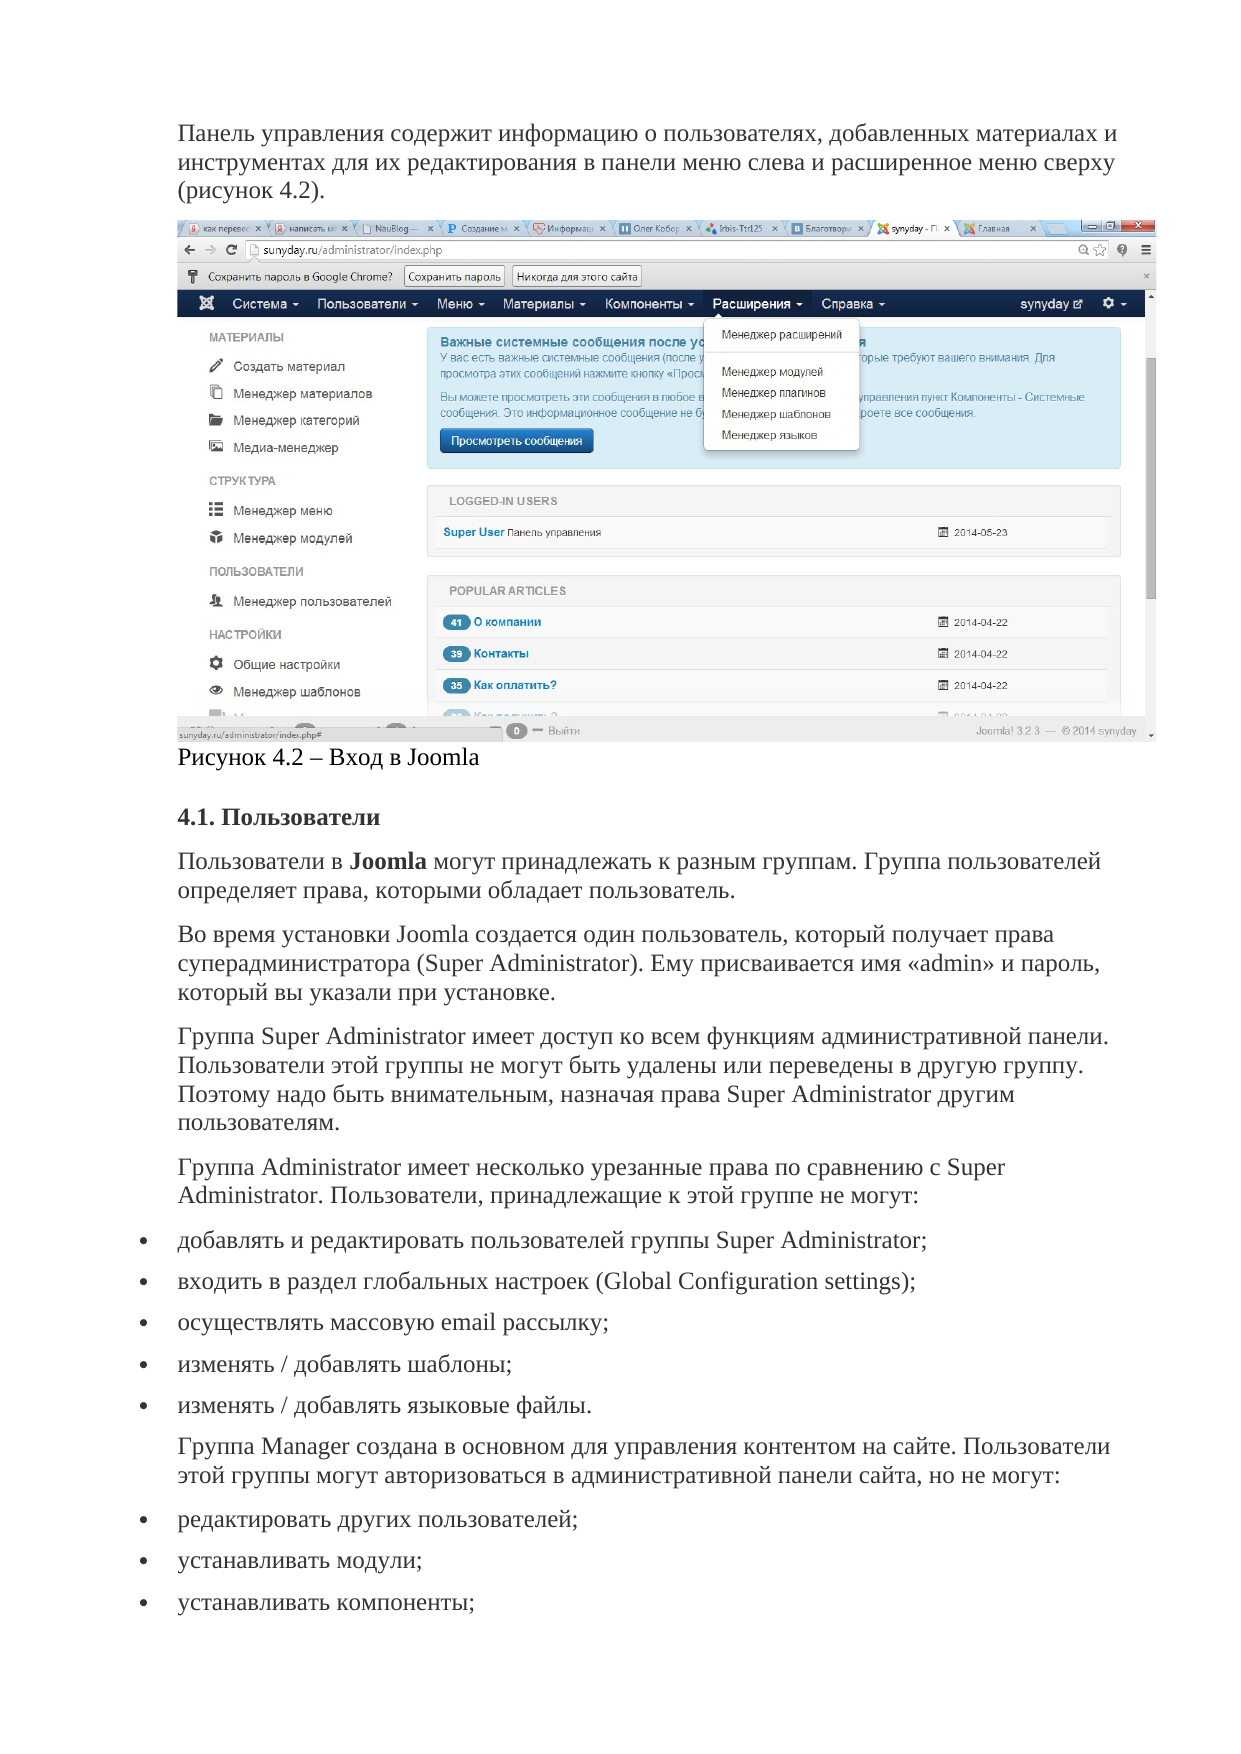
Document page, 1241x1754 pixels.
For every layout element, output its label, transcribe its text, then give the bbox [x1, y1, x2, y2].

list осуществлять массовую email рассылку; [140, 1307, 1152, 1336]
list устанавливать компоненты; [140, 1587, 1152, 1616]
list входить в раздел глобальных настроек (Global Configuration settings); [140, 1266, 1152, 1295]
list изменять / добавлять языковые файлы. [140, 1390, 1152, 1419]
text Пользователи в Joomla могут принадлежать к разным группам. Группа пользователей определяет права, которыми обладает пользователь. [177, 846, 1152, 904]
picture [177, 220, 1157, 742]
text 4.1. Пользователи [177, 802, 1152, 831]
list редактировать других пользователей; [140, 1504, 1152, 1533]
list изменять / добавлять шаблоны; [140, 1349, 1152, 1377]
text Группа Manager создана в основном для управления контентом на сайте. Пользователи этой группы могут авторизоваться в административной панели сайта, но не могут: [177, 1431, 1152, 1489]
text Рисунок 4.2 – Вход в Joomla [177, 742, 1152, 771]
text Панель управления содержит информацию о пользователях, добавленных материалах и инструментах для их редактирования в панели меню слева и расширенное меню сверху (рисунок 4.2). [177, 118, 1152, 204]
text Группа Super Administrator имеет доступ ко всем функциям административной панели. Пользователи этой группы не могут быть удалены или переведены в другую группу. Поэтому надо быть внимательным, назначая права Super Administrator другим пользователям. [177, 1021, 1152, 1136]
list устанавливать модули; [140, 1546, 1152, 1574]
text Группа Administrator имеет несколько урезанные права по сравнению с Super Administrator. Пользователи, принадлежащие к этой группе не могут: [177, 1152, 1152, 1209]
list добавлять и редактировать пользователей группы Super Administrator; [140, 1225, 1152, 1254]
text Во время установки Joomla создается один пользователь, который получает права суперадминистратора (Super Administrator). Ему присваивается имя «admin» и пароль, который вы указали при установке. [177, 919, 1152, 1006]
